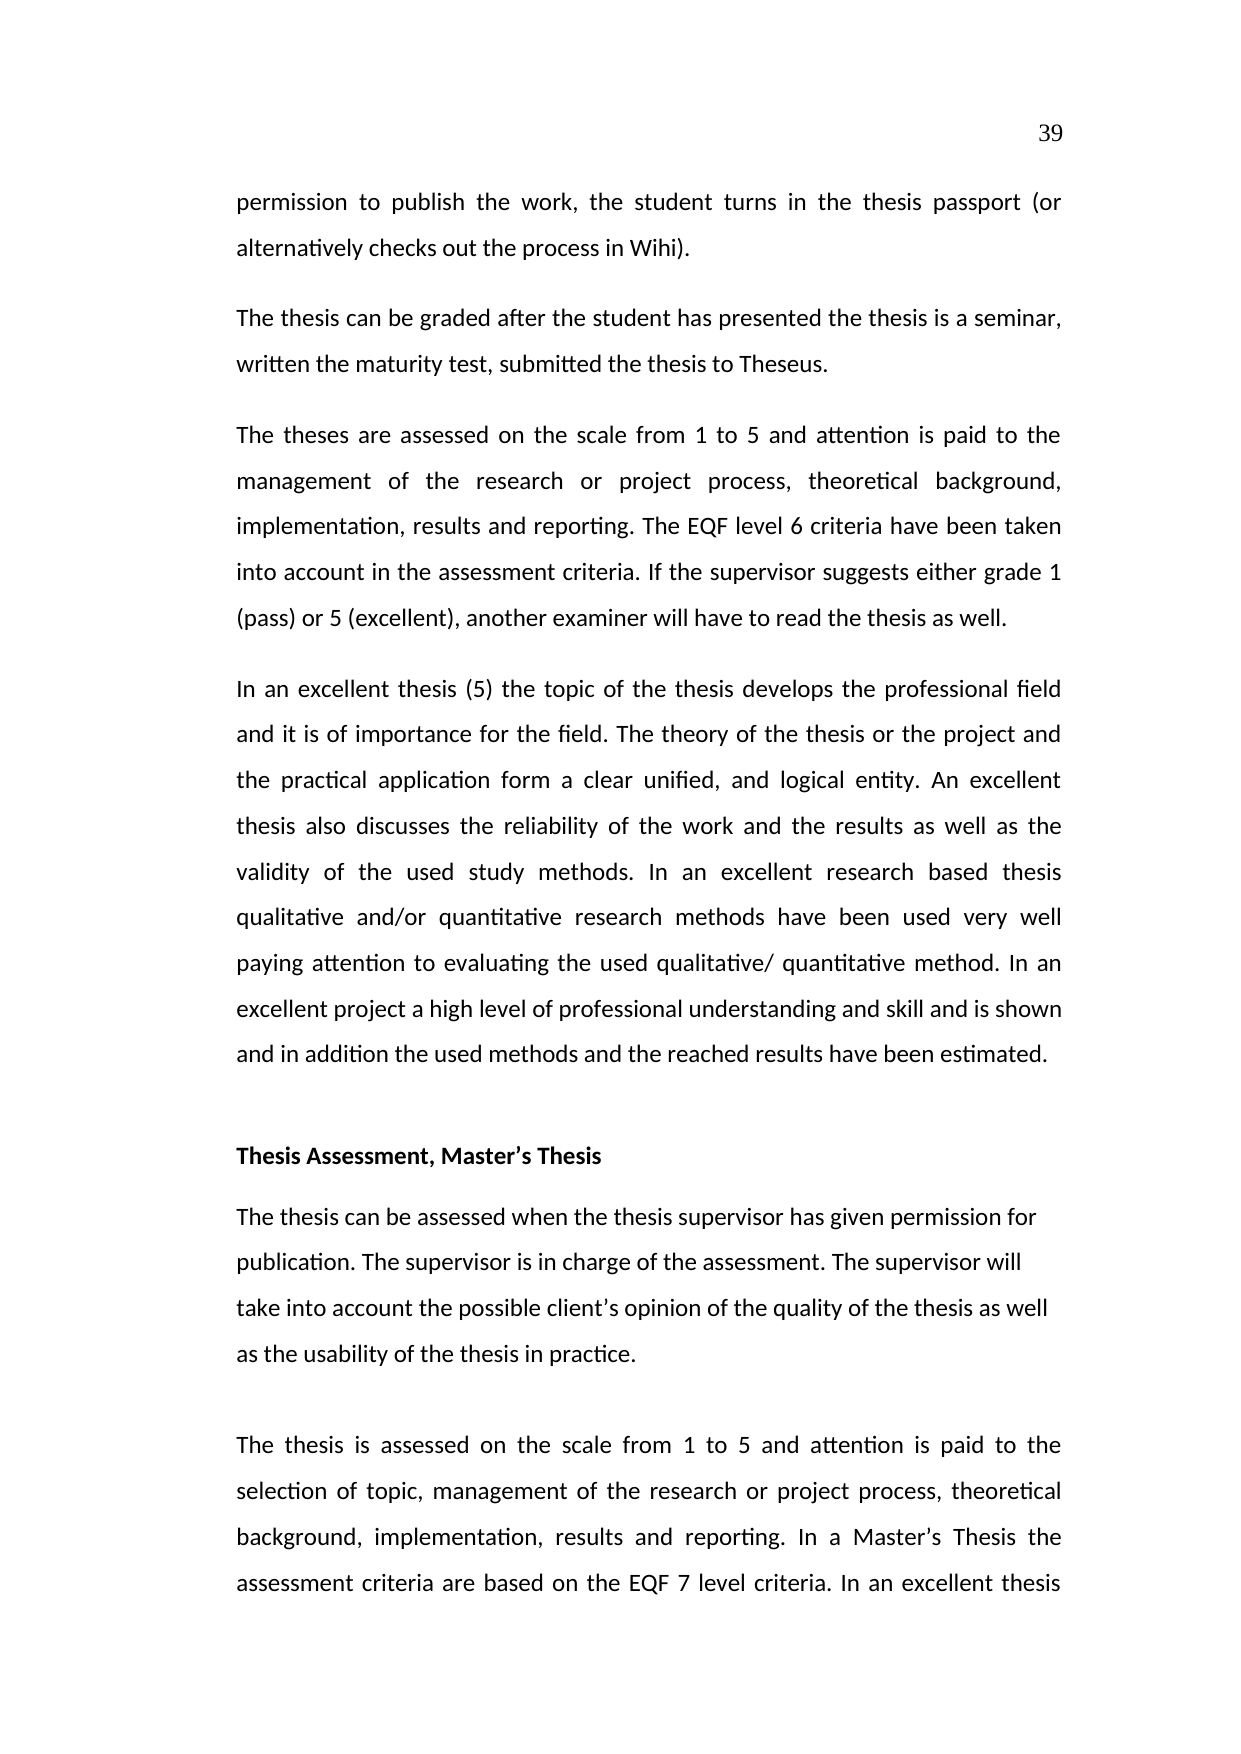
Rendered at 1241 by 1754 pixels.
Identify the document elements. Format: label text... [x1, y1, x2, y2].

text Thesis Assessment, Master’s Thesis [236, 1140, 1063, 1170]
text The theses are assessed on the scale from 1 to 5 and attention is paid to the management of the research or project process, theoretical background, implementation, results and reporting. The EQF level 6 criteria have been taken into account in the assessment criteria. If the supervisor suggests either grade 1 (pass) or 5 (excellent), another examiner will have to read the thesis as well. [236, 419, 1063, 632]
text The thesis can be assessed when the thesis supervisor has given permission for publication. The supervisor is in charge of the assessment. The supervisor will take into account the possible client’s opinion of the quality of the thesis as well as the usability of the thesis in practice. [236, 1201, 1063, 1368]
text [236, 1429, 1063, 1597]
text The thesis can be graded after the student has presented the thesis is a seminar, written the maturity test, submitted the thesis to Theseus. [236, 303, 1063, 379]
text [236, 186, 1063, 262]
text In an excellent thesis (5) the topic of the thesis develops the professional field and it is of importance for the field. The theory of the thesis or the project and the practical application form a clear unified, and logical entity. An excellent thesis also discusses the reliability of the work and the results as well as the validity of the used study methods. In an excellent research based thesis qualitative and/or quantitative research methods have been used very well paying attention to evaluating the used qualitative/ quantitative method. In an excellent project a high level of professional understanding and skill and is shown and in addition the used methods and the reached results have been estimated. [236, 673, 1063, 1069]
